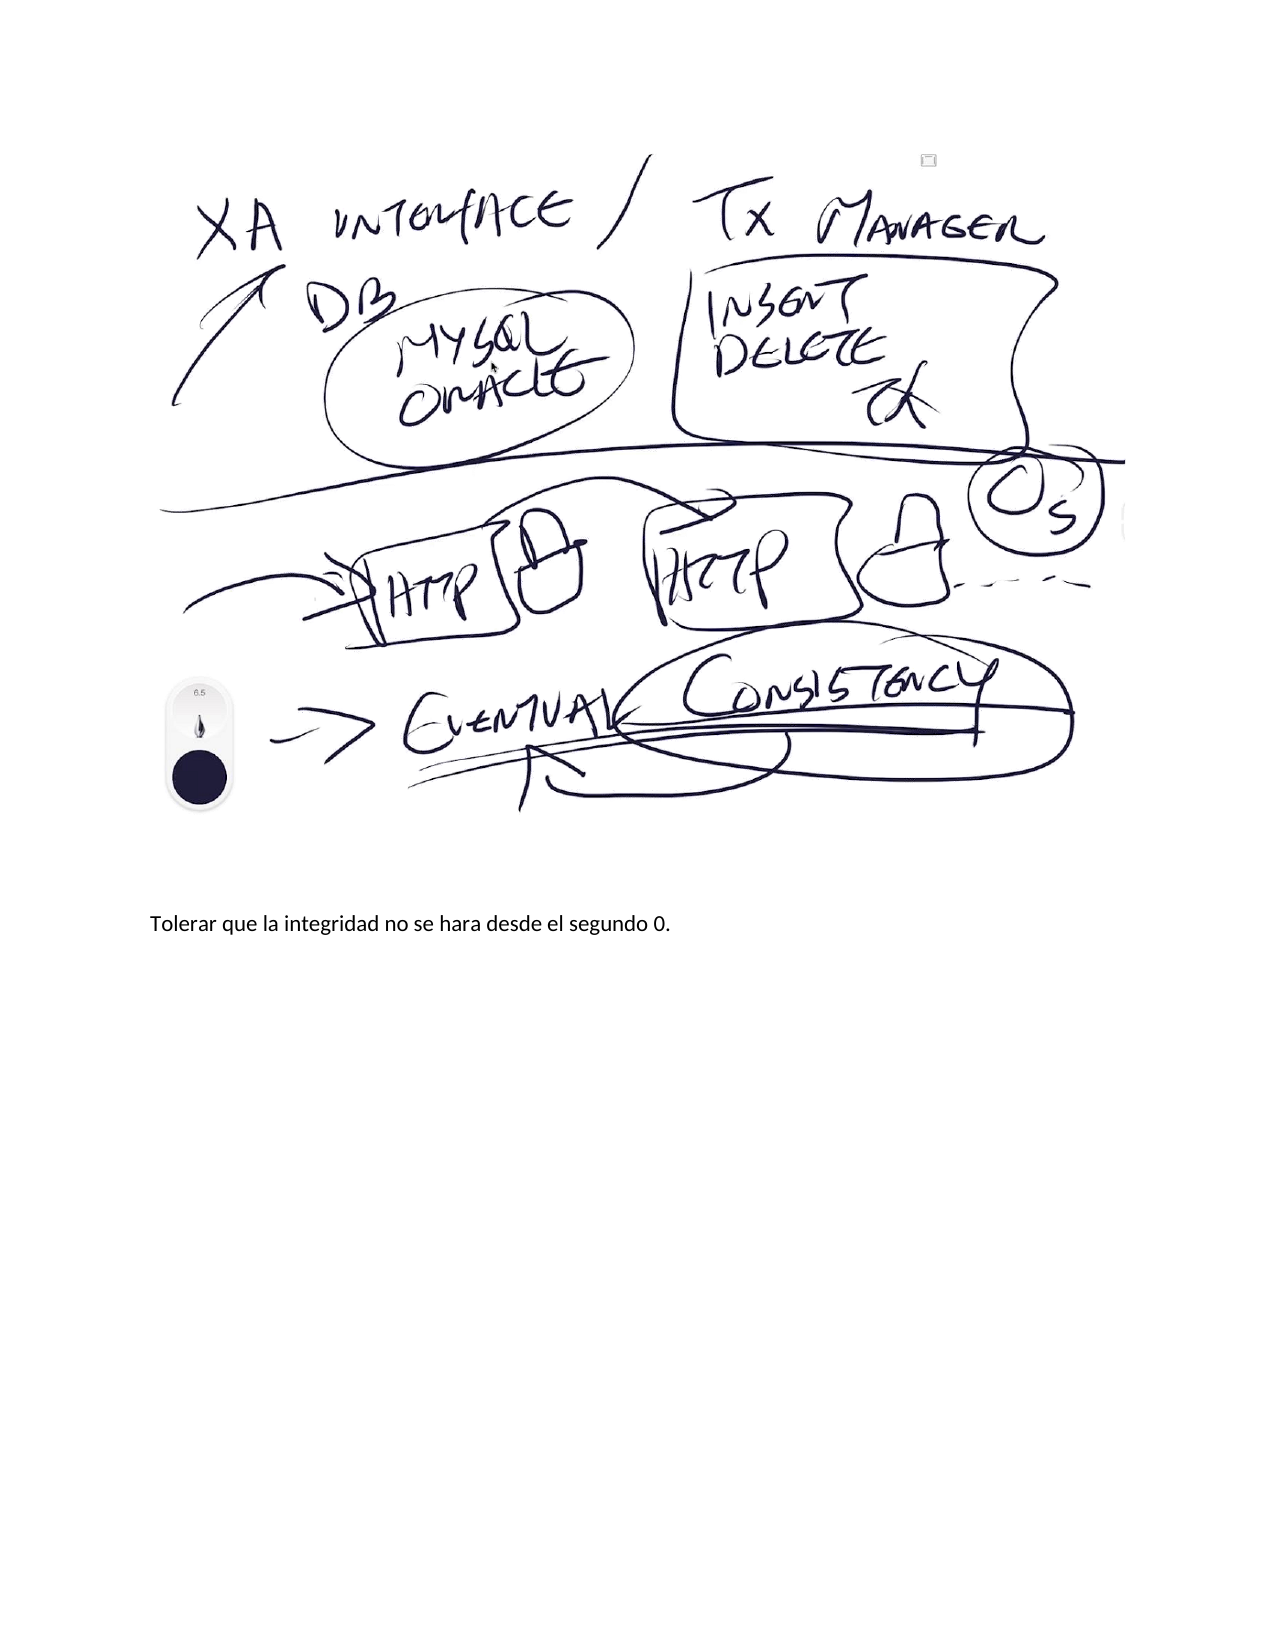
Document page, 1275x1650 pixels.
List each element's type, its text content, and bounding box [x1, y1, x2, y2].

text Tolerar que la integridad no se hara desde el segundo 0. [150, 909, 1125, 937]
picture [150, 150, 1125, 831]
